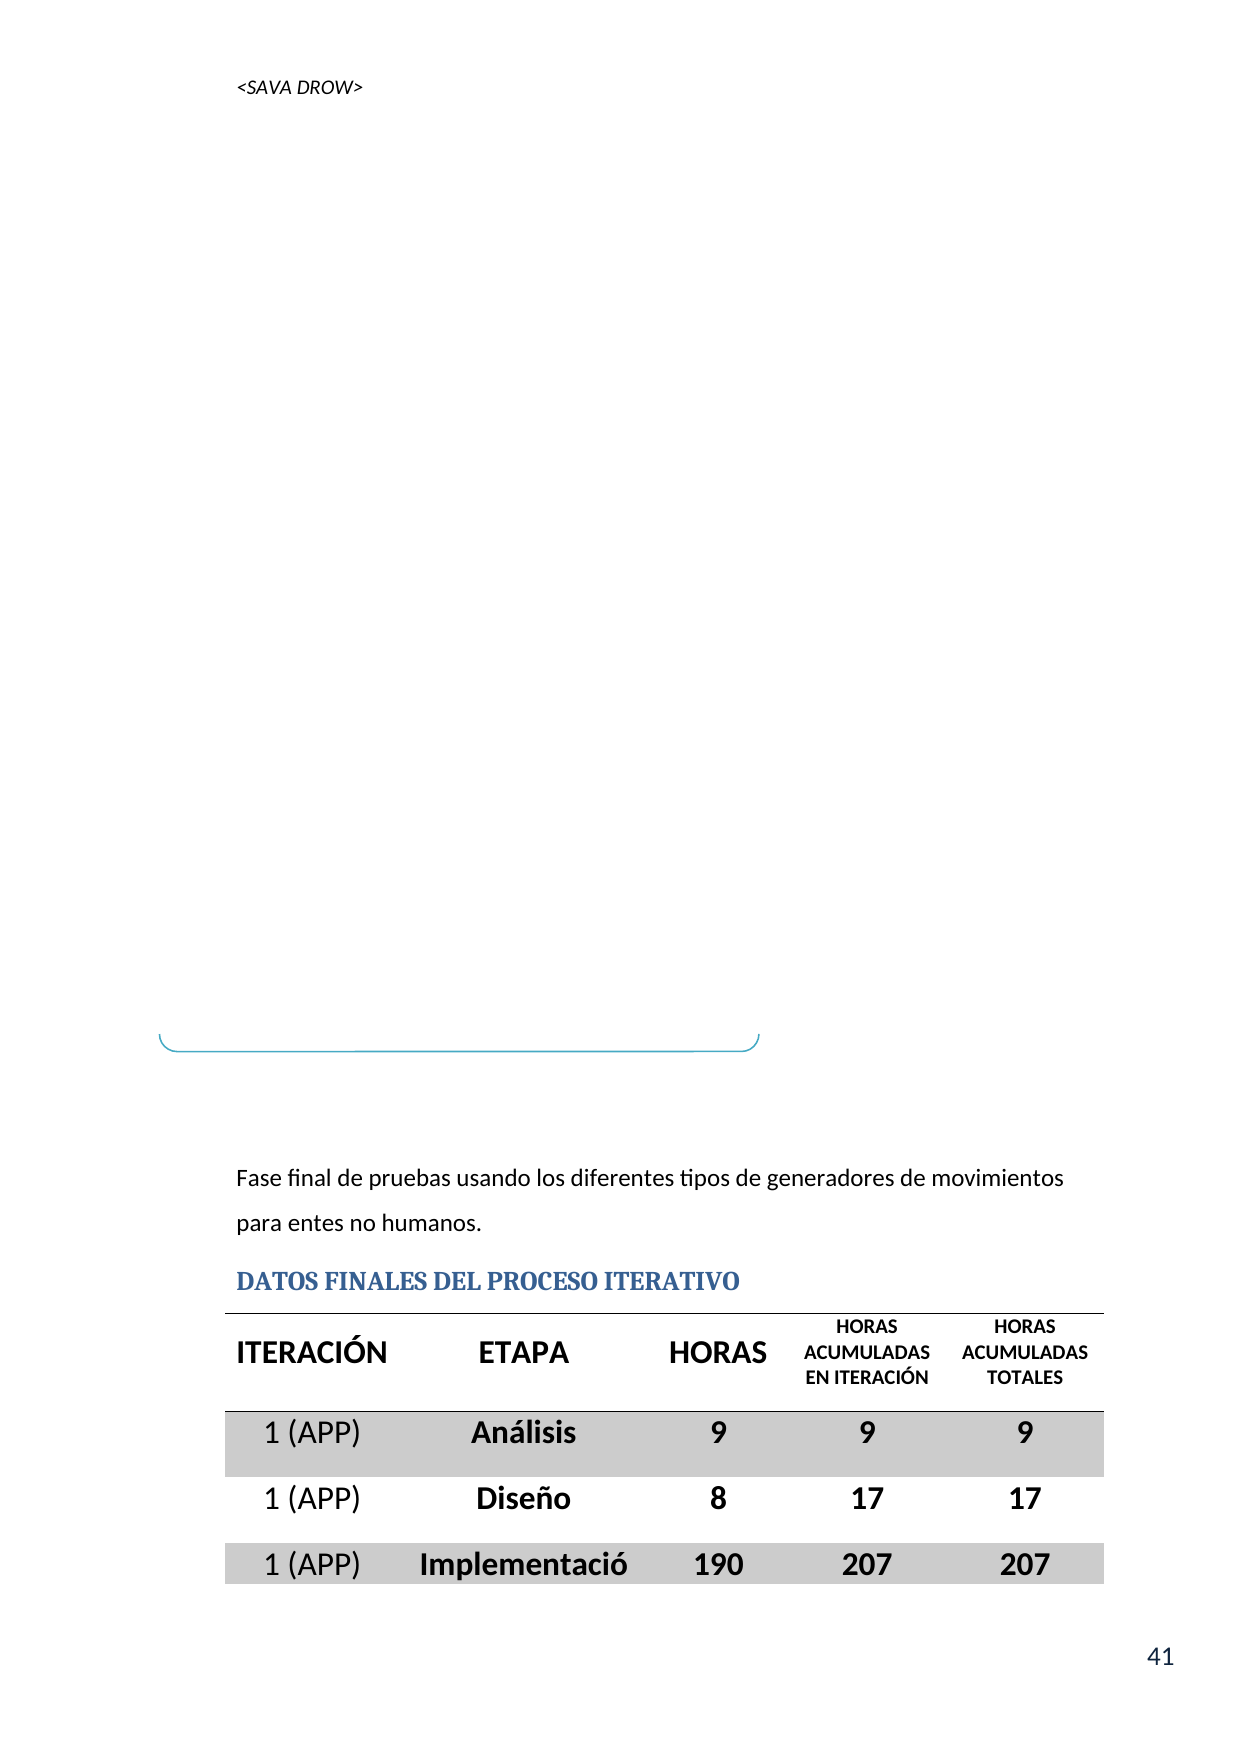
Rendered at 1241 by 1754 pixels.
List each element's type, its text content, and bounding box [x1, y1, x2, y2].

text Fase final de pruebas usando los diferentes tipos de generadores de movimientos para entes no humanos. [236, 1162, 1092, 1238]
table_header HORAS ACUMULADAS TOTALES [946, 1314, 1104, 1411]
table_cell 17 [788, 1478, 946, 1543]
table_header ETAPA [399, 1314, 648, 1411]
table_cell Diseño [399, 1478, 648, 1543]
table_header ITERACIÓN [225, 1314, 399, 1411]
subtitle DATOS FINALES DEL PROCESO ITERATIVO [236, 1266, 1092, 1297]
table_header HORAS ACUMULADAS EN ITERACIÓN [788, 1314, 946, 1411]
table_cell 190 [648, 1543, 788, 1584]
table_cell 17 [946, 1478, 1104, 1543]
table_cell Implementación [399, 1543, 648, 1584]
table_cell 9 [946, 1412, 1104, 1477]
table_cell 1 (APP) [225, 1543, 399, 1584]
table_cell Análisis [399, 1412, 648, 1477]
table_cell 9 [788, 1412, 946, 1477]
table_cell 1 (APP) [225, 1412, 399, 1477]
table_cell 207 [788, 1543, 946, 1584]
table_cell 8 [648, 1478, 788, 1543]
table_header HORAS [648, 1314, 788, 1411]
table_cell 9 [648, 1412, 788, 1477]
table_cell 207 [946, 1543, 1104, 1584]
table_cell 1 (APP) [225, 1478, 399, 1543]
